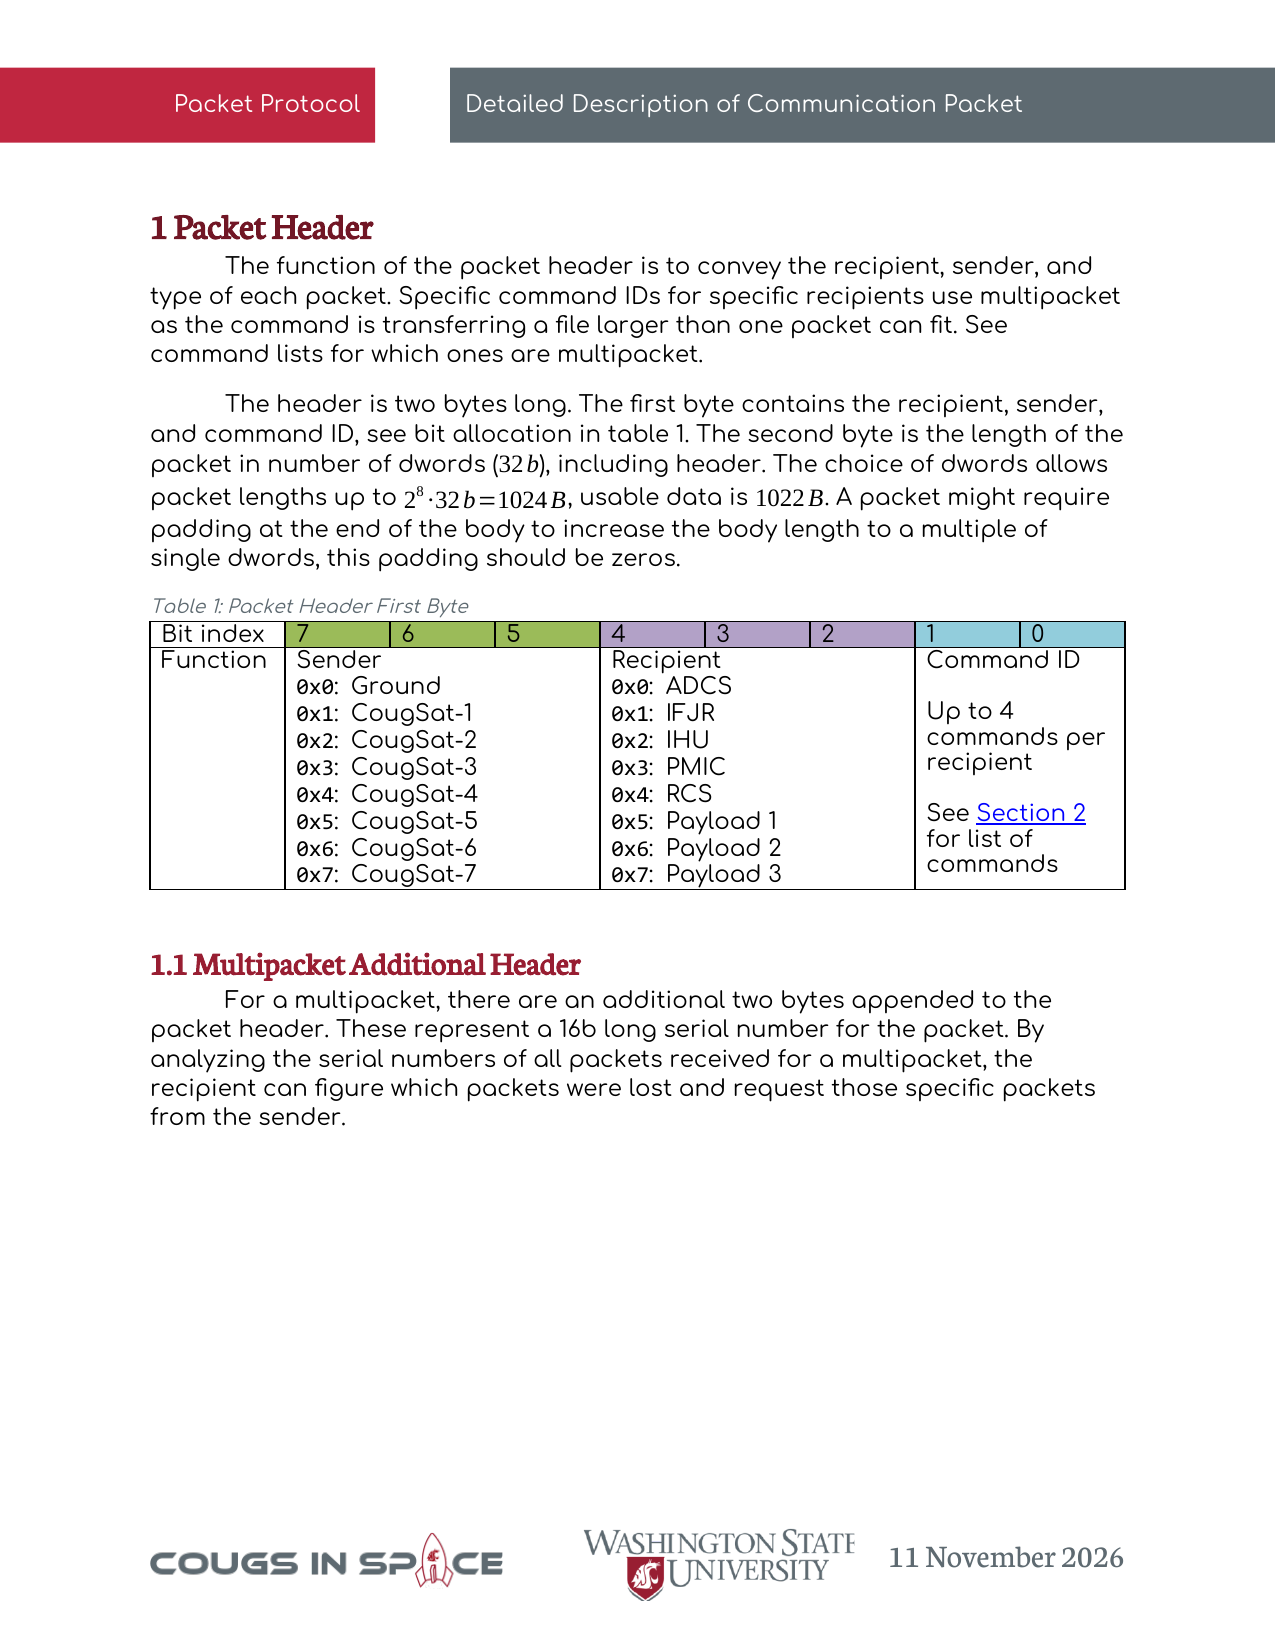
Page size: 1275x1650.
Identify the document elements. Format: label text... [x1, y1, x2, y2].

table_cell Sender 0x0: Ground 0x1: CougSat-1 0x2: CougSat-2 0x3: CougSat-3 0x4: CougSat-4 0x5: CougSat-5 0x6: CougSat-6 0x7: CougSat-7 [286, 648, 599, 889]
text The function of the packet header is to convey the recipient, sender, and type of each packet. Specific command IDs for specific recipients use multipacket as the command is transferring a file larger than one packet can fit. See command lists for which ones are multipacket. [150, 254, 1125, 368]
table_header 5 [496, 622, 599, 647]
picture [582, 1528, 854, 1601]
table_header 0 [1021, 622, 1124, 647]
picture [150, 1532, 503, 1589]
table_header 4 [601, 622, 704, 647]
table_header 3 [706, 622, 809, 647]
table_cell Recipient 0x0: ADCS 0x1: IFJR 0x2: IHU 0x3: PMIC 0x4: RCS 0x5: Payload 1 0x6: Payload 2 0x7: Payload 3 [601, 648, 914, 889]
table_cell Function [151, 648, 284, 889]
subtitle 1.1 Multipacket Additional Header [150, 940, 1125, 982]
table_header Bit index [151, 622, 284, 647]
subtitle 1 Packet Header [150, 200, 1125, 247]
text The header is two bytes long. The first byte contains the recipient, sender, and command ID, see bit allocation in table 1. The second byte is the length of the packet in number of dwords (), including header. The choice of dwords allows packet lengths up to , usable data is . A packet might require padding at the end of the body to increase the body length to a multiple of single dwords, this padding should be zeros. [150, 392, 1125, 572]
table_cell Command ID Up to 4 commands per recipient See Section 2 for list of commands [916, 648, 1124, 889]
table_header 2 [811, 622, 914, 647]
text For a multipacket, there are an additional two bytes appended to the packet header. These represent a 16b long serial number for the packet. By analyzing the serial numbers of all packets received for a multipacket, the recipient can figure which packets were lost and request those specific packets from the sender. [150, 988, 1125, 1131]
table_header 6 [391, 622, 494, 647]
table_header 7 [286, 622, 389, 647]
table_header 1 [916, 622, 1019, 647]
